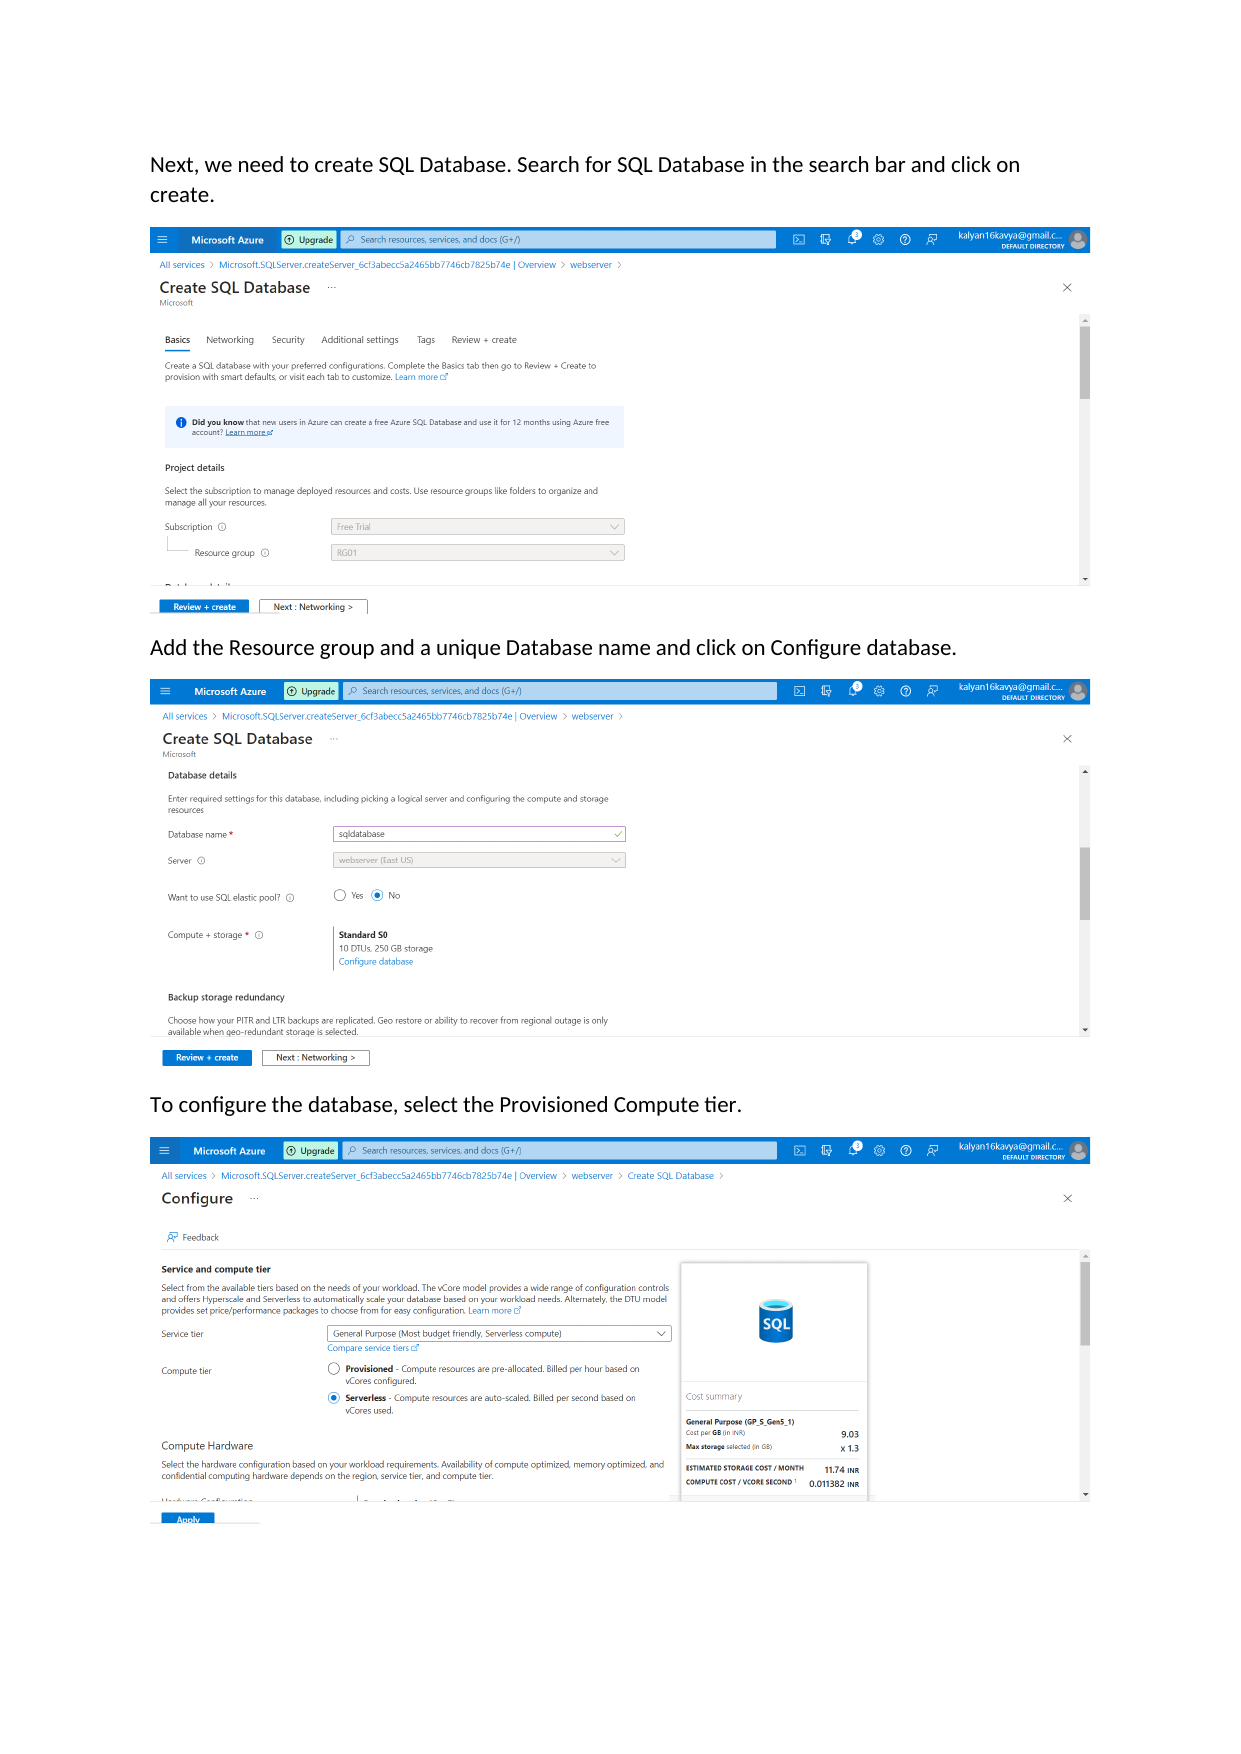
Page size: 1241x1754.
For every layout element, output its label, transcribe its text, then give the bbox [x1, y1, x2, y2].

picture [150, 227, 1091, 614]
picture [150, 1137, 1091, 1524]
picture [150, 679, 1091, 1072]
text To configure the database, select the Provisioned Compute tier. [150, 1090, 1090, 1118]
text Next, we need to create SQL Database. Search for SQL Database in the search bar and click on create. [150, 150, 1090, 208]
text Add the Resource group and a unique Database name and click on Configure database. [150, 633, 1090, 661]
